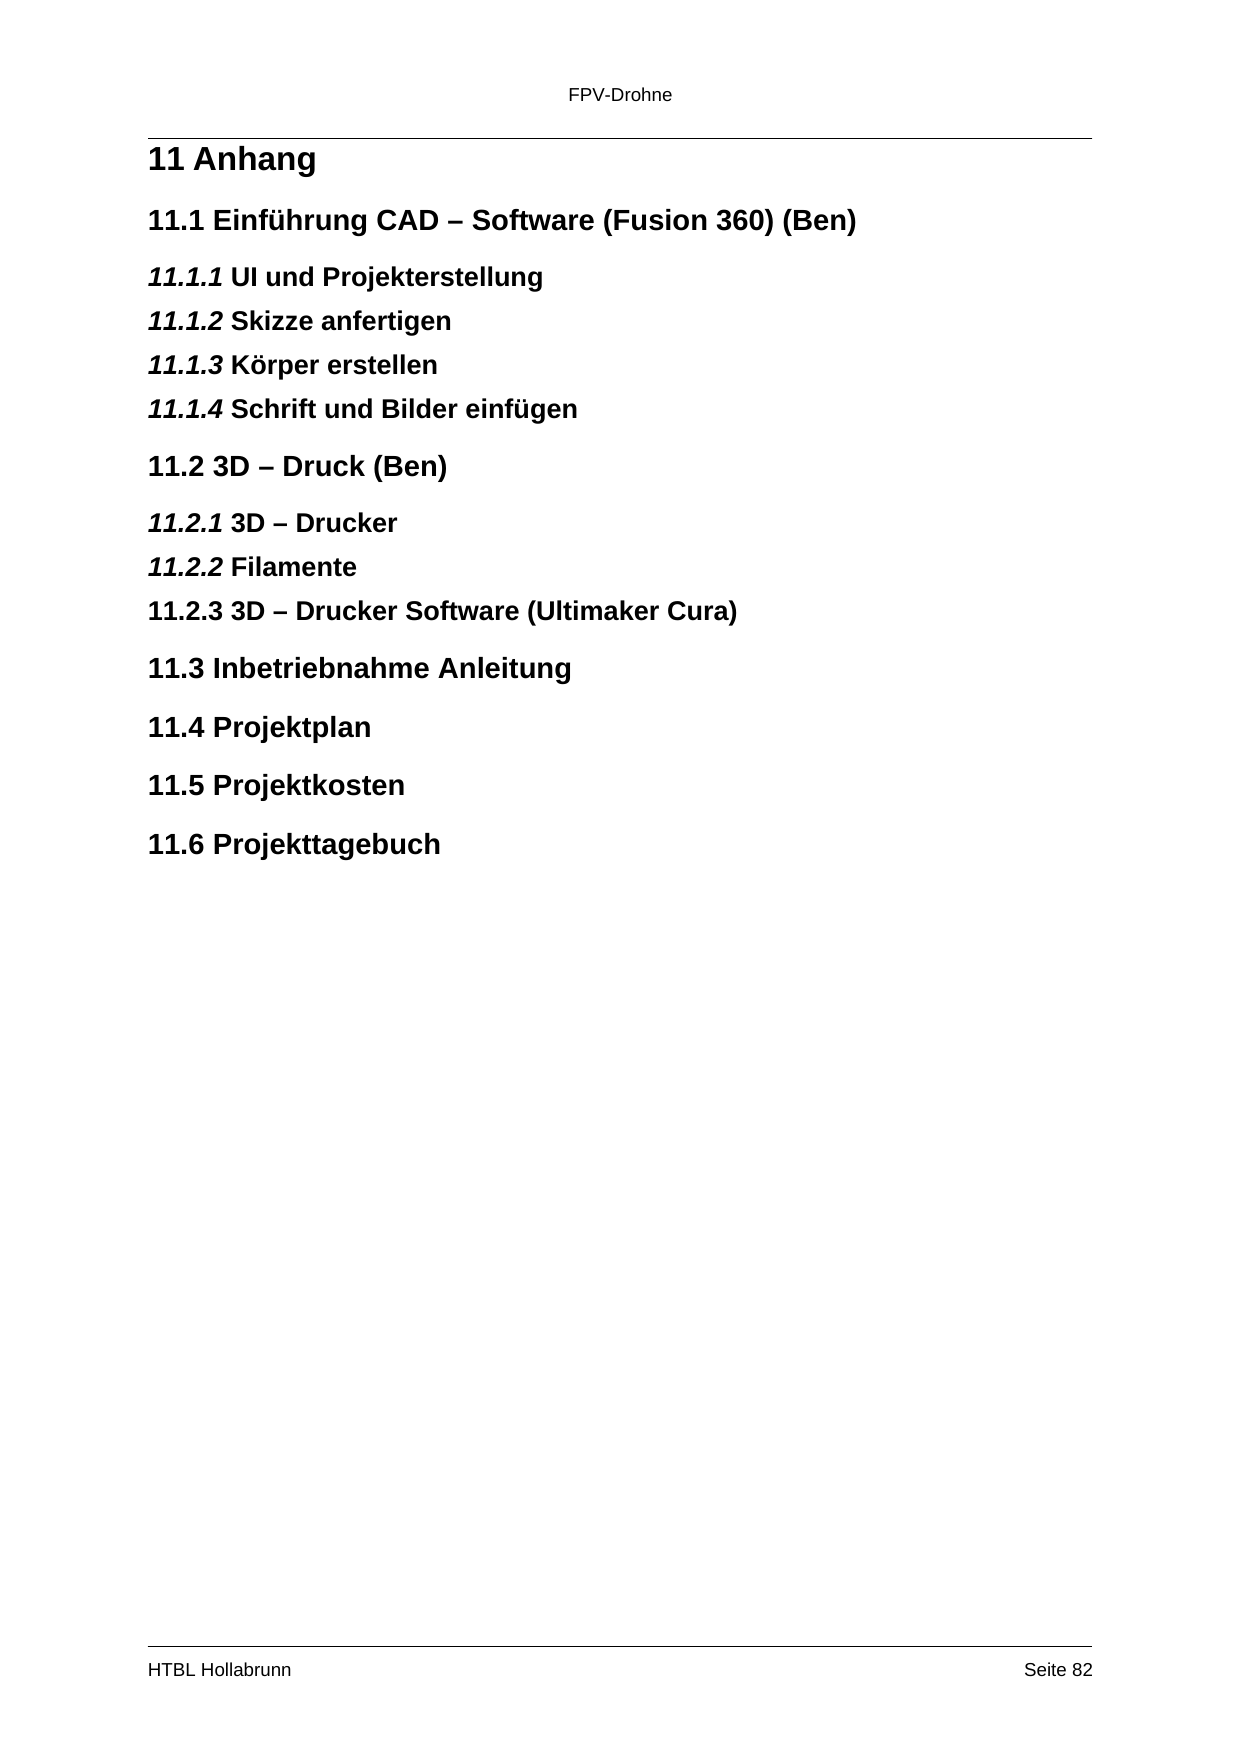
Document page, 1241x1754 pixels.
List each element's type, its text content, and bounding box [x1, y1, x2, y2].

subtitle Anhang [148, 139, 1092, 178]
subtitle Einführung CAD – Software (Fusion 360) (Ben) [148, 203, 1092, 236]
subtitle Skizze anfertigen [148, 305, 1092, 336]
subtitle Projektplan [148, 710, 1092, 743]
subtitle UI und Projekterstellung [148, 261, 1092, 293]
subtitle 3D – Drucker [148, 507, 1092, 539]
subtitle 3D – Druck (Ben) [148, 449, 1092, 482]
subtitle Projekttagebuch [148, 827, 1092, 860]
subtitle Körper erstellen [148, 349, 1092, 380]
subtitle Projektkosten [148, 768, 1092, 802]
subtitle Filamente [148, 551, 1092, 582]
subtitle Inbetriebnahme Anleitung [148, 651, 1092, 685]
subtitle 3D – Drucker Software (Ultimaker Cura) [148, 595, 1092, 626]
subtitle Schrift und Bilder einfügen [148, 393, 1092, 424]
